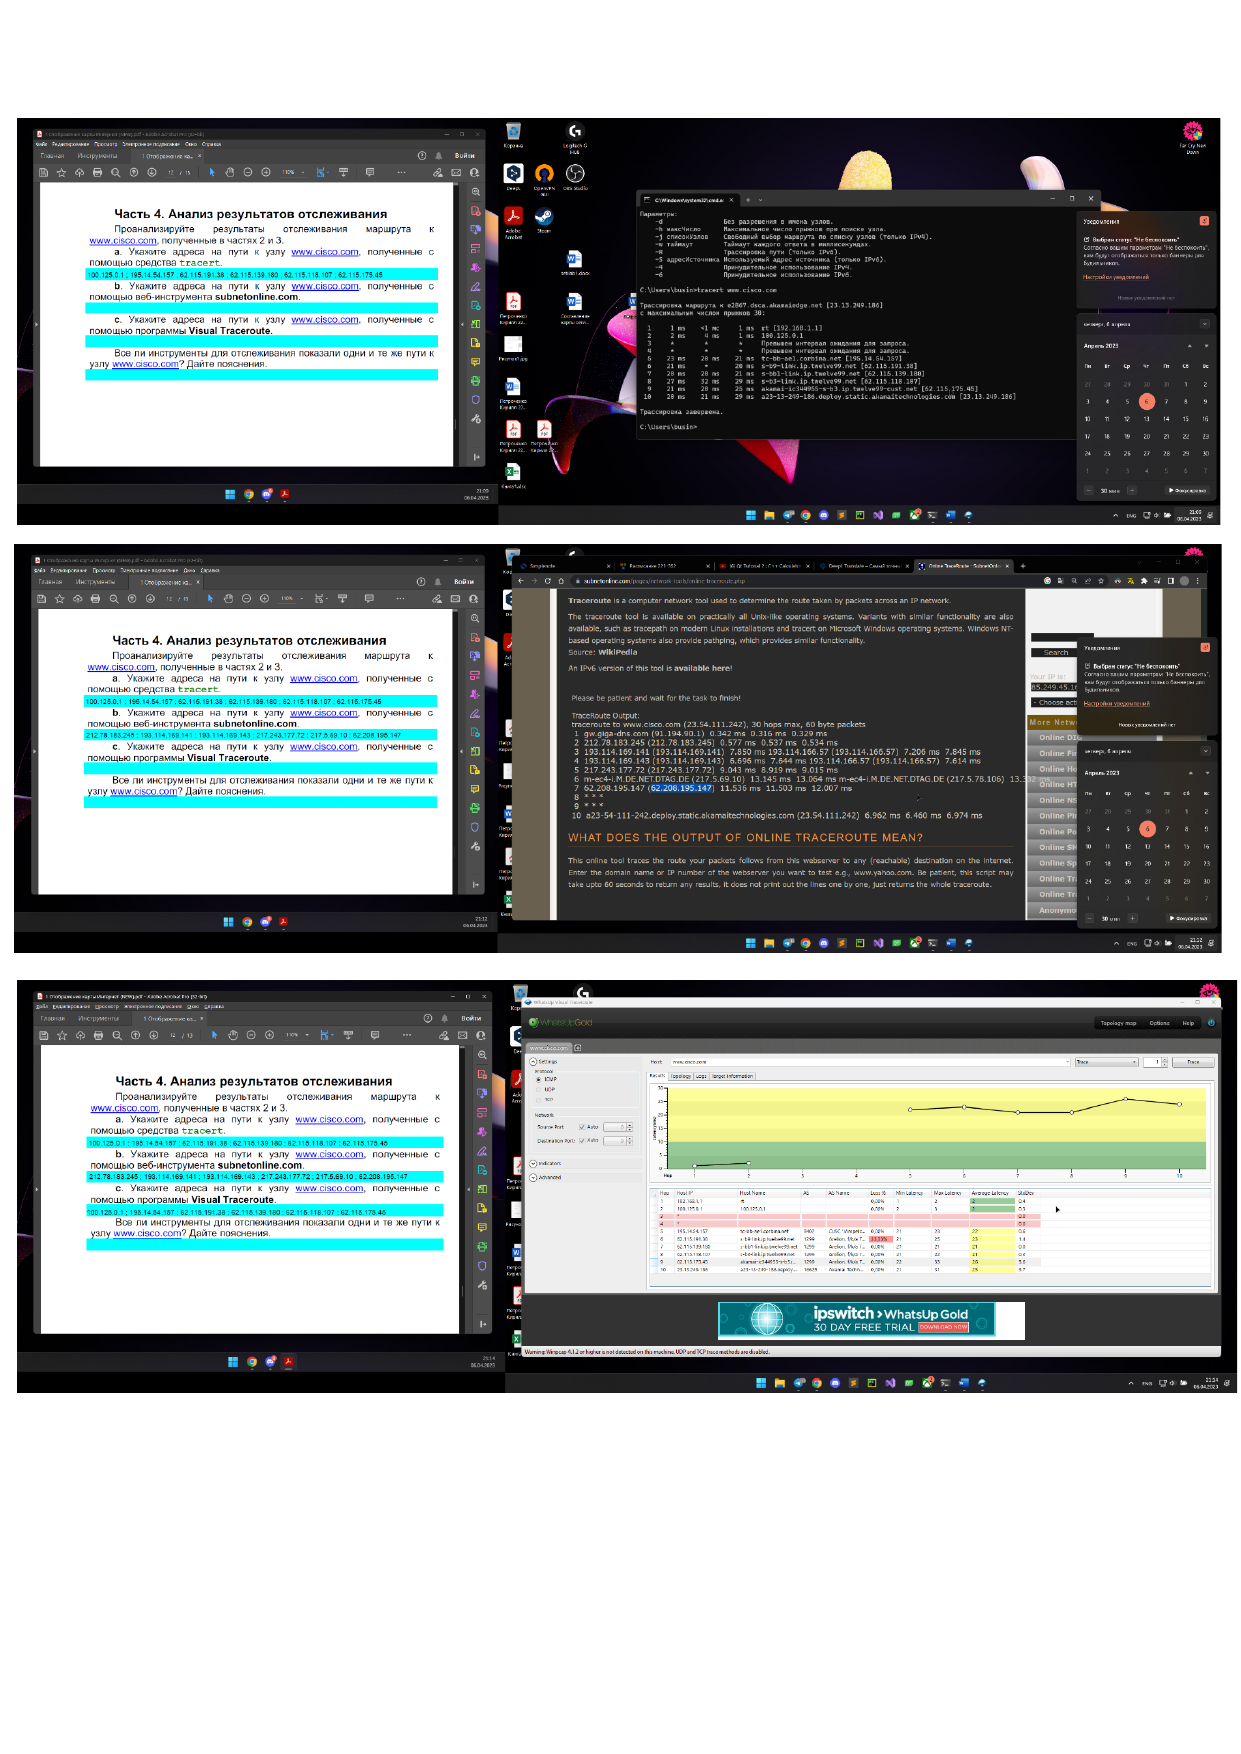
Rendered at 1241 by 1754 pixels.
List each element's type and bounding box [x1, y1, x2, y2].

picture [14, 544, 1222, 953]
picture [17, 118, 1221, 525]
picture [17, 980, 1238, 1393]
